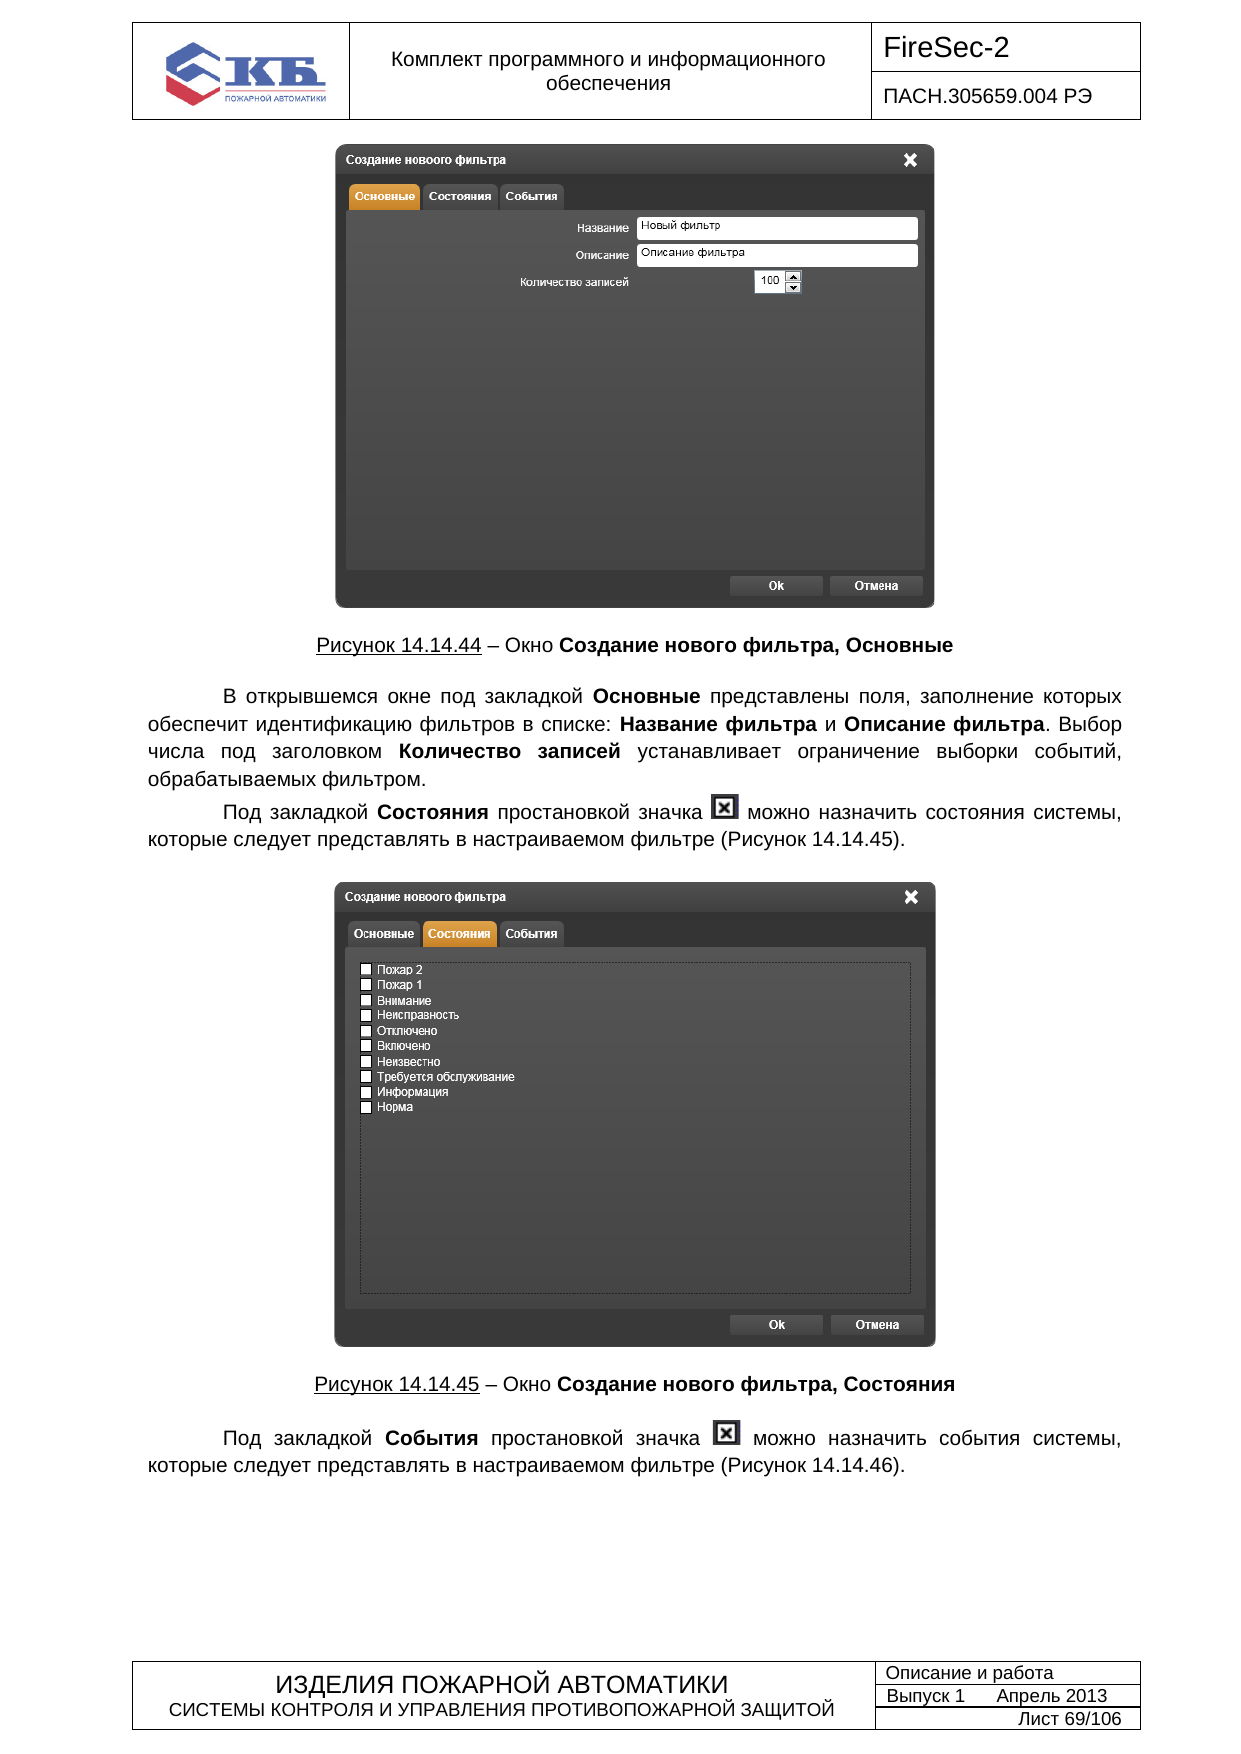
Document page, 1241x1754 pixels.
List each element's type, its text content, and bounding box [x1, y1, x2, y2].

list Под закладкой Состояния простановкой значка можно назначить состояния системы, которые следует представлять в настраиваемом фильтре (Рисунок 14.14.45). [148, 794, 1122, 851]
picture [162, 34, 340, 115]
picture [711, 794, 739, 819]
picture [712, 1420, 741, 1445]
picture [335, 144, 935, 608]
text Рисунок 14.14.44 – Окно Создание нового фильтра, Основные [148, 633, 1122, 657]
picture [334, 882, 936, 1347]
text Рисунок 14.14.45 – Окно Создание нового фильтра, Состояния [148, 1372, 1122, 1396]
list В открывшемся окне под закладкой Основные представлены поля, заполнение которых обеспечит идентификацию фильтров в списке: Название фильтра и Описание фильтра. Выбор числа под заголовком Количество записей устанавливает ограничение выборки событий, обрабатываемых фильтром. [148, 684, 1122, 791]
list Под закладкой События простановкой значка можно назначить события системы, которые следует представлять в настраиваемом фильтре (Рисунок 14.14.46). [148, 1420, 1122, 1477]
